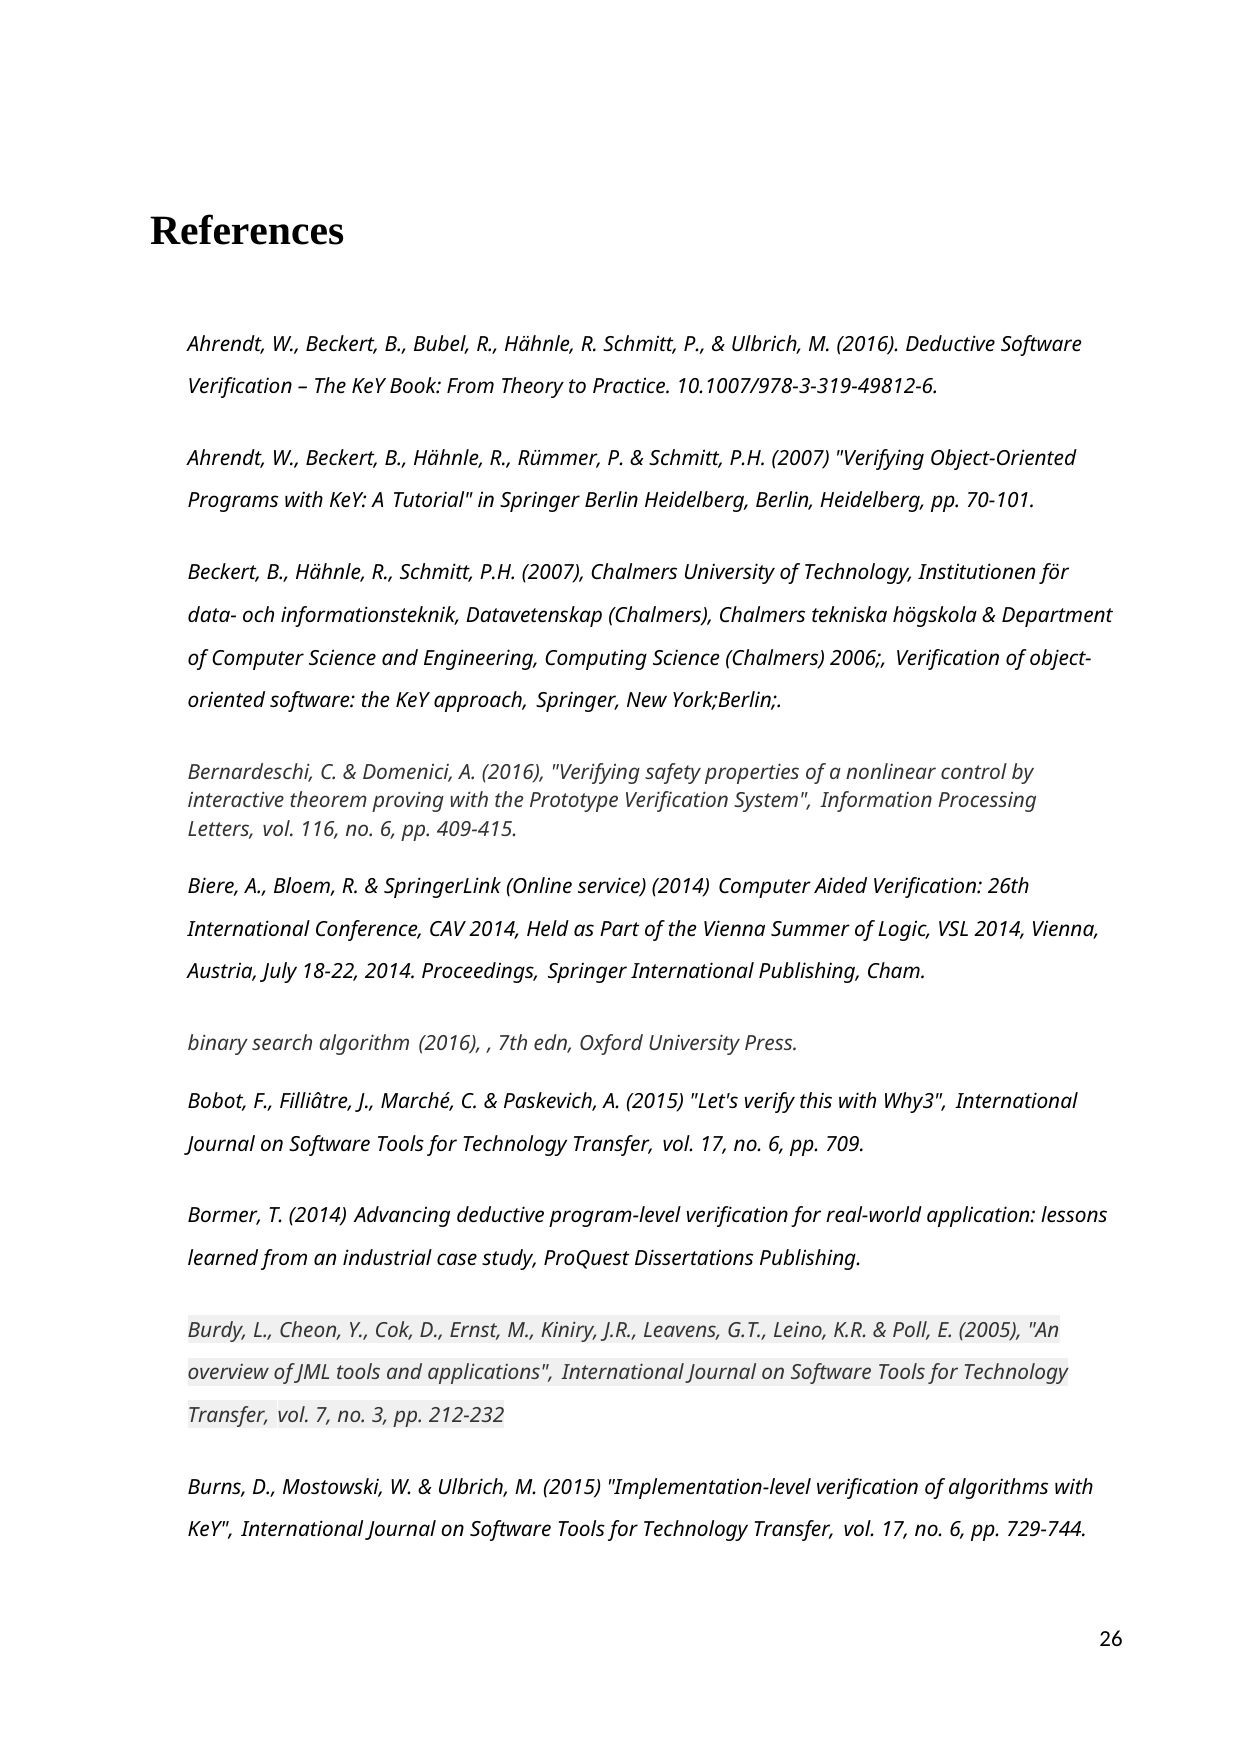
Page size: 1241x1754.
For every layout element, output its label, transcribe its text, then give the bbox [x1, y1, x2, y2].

text Burns, D., Mostowski, W. & Ulbrich, M. (2015) "Implementation-level verification of algorithms with KeY", International Journal on Software Tools for Technology Transfer, vol. 17, no. 6, pp. 729-744. [187, 1472, 1122, 1543]
text Bormer, T. (2014) Advancing deductive program-level verification for real-world application: lessons learned from an industrial case study, ProQuest Dissertations Publishing. [187, 1200, 1122, 1271]
text binary search algorithm (2016), , 7th edn, Oxford University Press. [187, 1028, 1122, 1057]
text Bobot, F., Filliâtre, J., Marché, C. & Paskevich, A. (2015) "Let's verify this with Why3", International Journal on Software Tools for Technology Transfer, vol. 17, no. 6, pp. 709. [187, 1086, 1122, 1157]
text Biere, A., Bloem, R. & SpringerLink (Online service) (2014) Computer Aided Verification: 26th International Conference, CAV 2014, Held as Part of the Vienna Summer of Logic, VSL 2014, Vienna, Austria, July 18-22, 2014. Proceedings, Springer International Publishing, Cham. [187, 871, 1122, 985]
text Ahrendt, W., Beckert, B., Hähnle, R., Rümmer, P. & Schmitt, P.H. (2007) "Verifying Object-Oriented Programs with KeY: A Tutorial" in Springer Berlin Heidelberg, Berlin, Heidelberg, pp. 70-101. [187, 443, 1122, 514]
subtitle References [150, 205, 1122, 253]
text Bernardeschi, C. & Domenici, A. (2016), "Verifying safety properties of a nonlinear control by interactive theorem proving with the Prototype Verification System", Information Processing Letters, vol. 116, no. 6, pp. 409-415. [187, 757, 1122, 842]
text Burdy, L., Cheon, Y., Cok, D., Ernst, M., Kiniry, J.R., Leavens, G.T., Leino, K.R. & Poll, E. (2005), "An overview of JML tools and applications", International Journal on Software Tools for Technology Transfer, vol. 7, no. 3, pp. 212-232 [187, 1315, 1122, 1428]
text Beckert, B., Hähnle, R., Schmitt, P.H. (2007), Chalmers University of Technology, Institutionen för data- och informationsteknik, Datavetenskap (Chalmers), Chalmers tekniska högskola & Department of Computer Science and Engineering, Computing Science (Chalmers) 2006;, Verification of object-oriented software: the KeY approach, Springer, New York;Berlin;. [187, 557, 1122, 714]
text Ahrendt, W., Beckert, B., Bubel, R., Hähnle, R. Schmitt, P., & Ulbrich, M. (2016). Deductive Software Verification – The KeY Book: From Theory to Practice. 10.1007/978-3-319-49812-6. [187, 329, 1122, 400]
